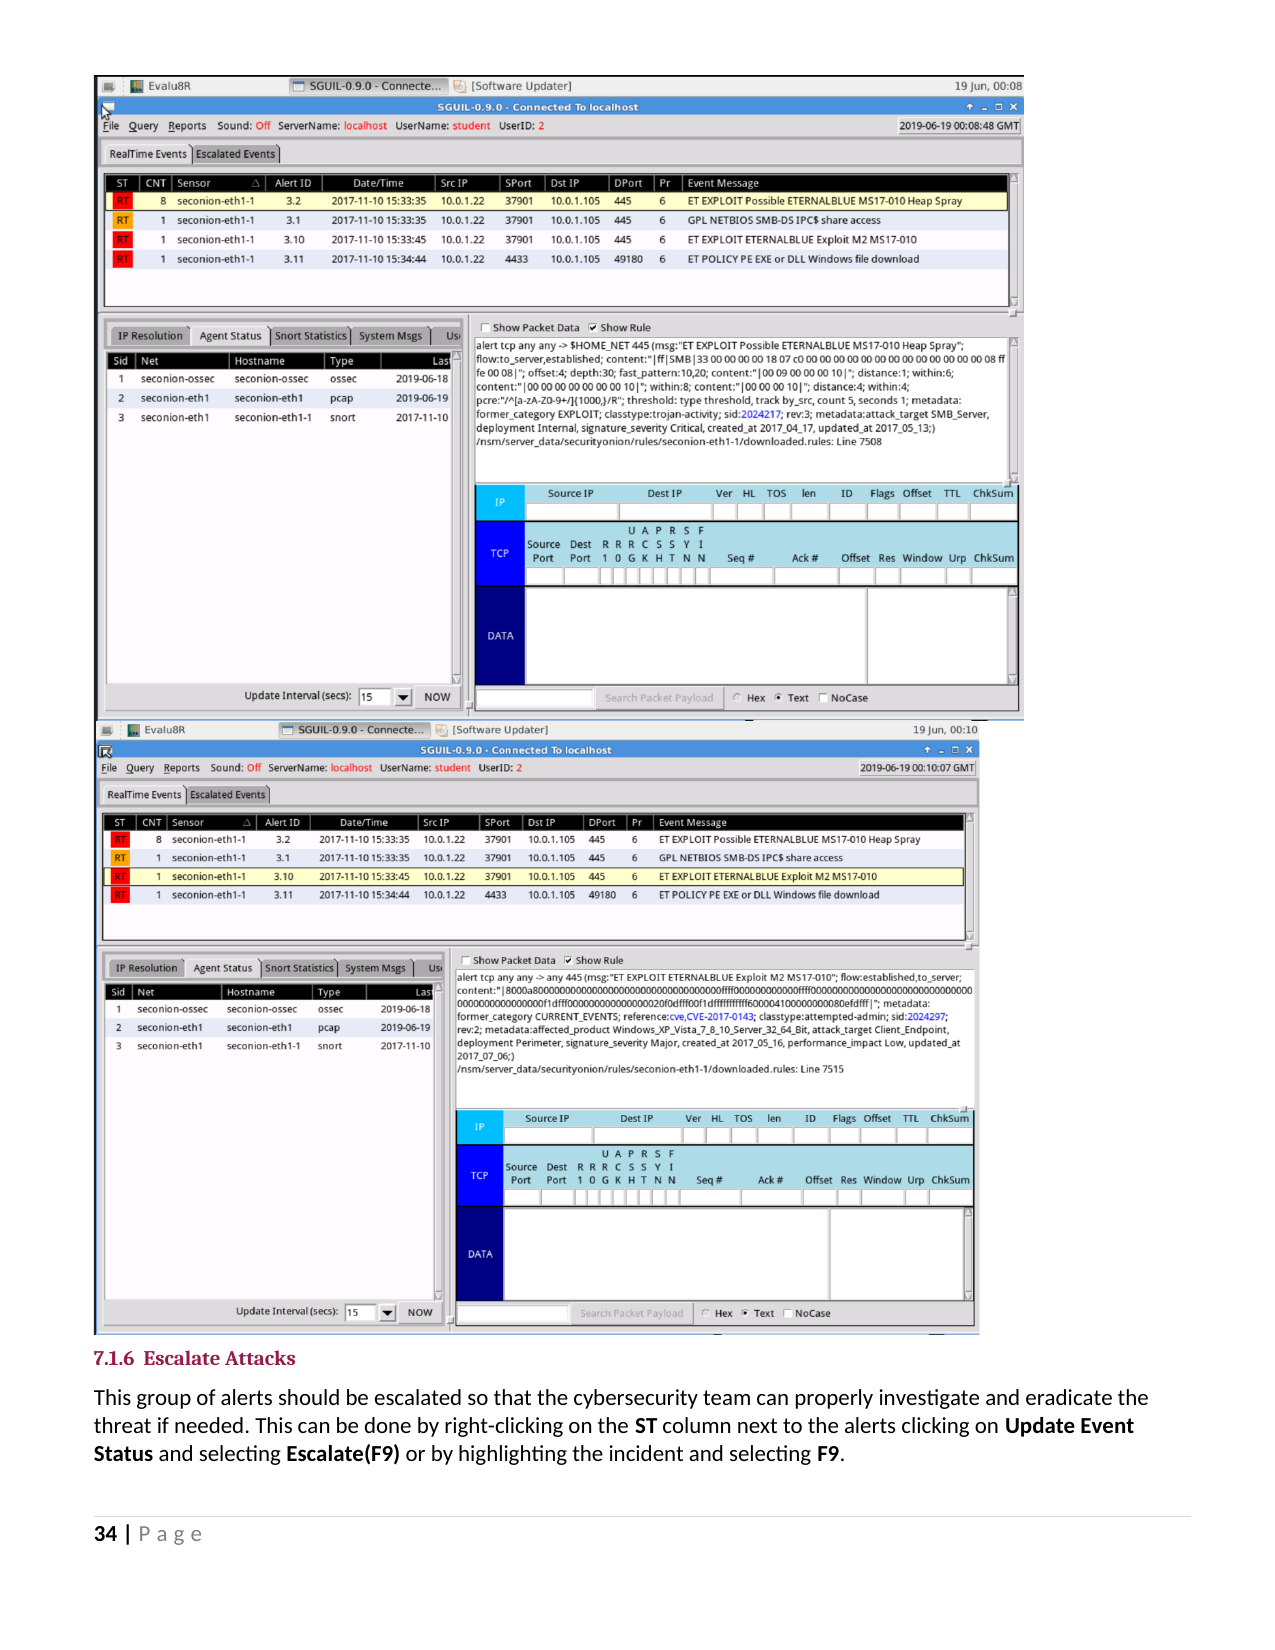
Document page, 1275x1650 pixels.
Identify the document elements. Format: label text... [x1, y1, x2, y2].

text This group of alerts should be escalated so that the cybersecurity team can properly investigate and eradicate the threat if needed. This can be done by right-clicking on the ST column next to the alerts clicking on Update Event Status and selecting Escalate(F9) or by highlighting the incident and selecting F9. [94, 1383, 1191, 1467]
subtitle 7.1.6 Escalate Attacks [94, 1347, 1191, 1371]
picture [93, 75, 1024, 1335]
